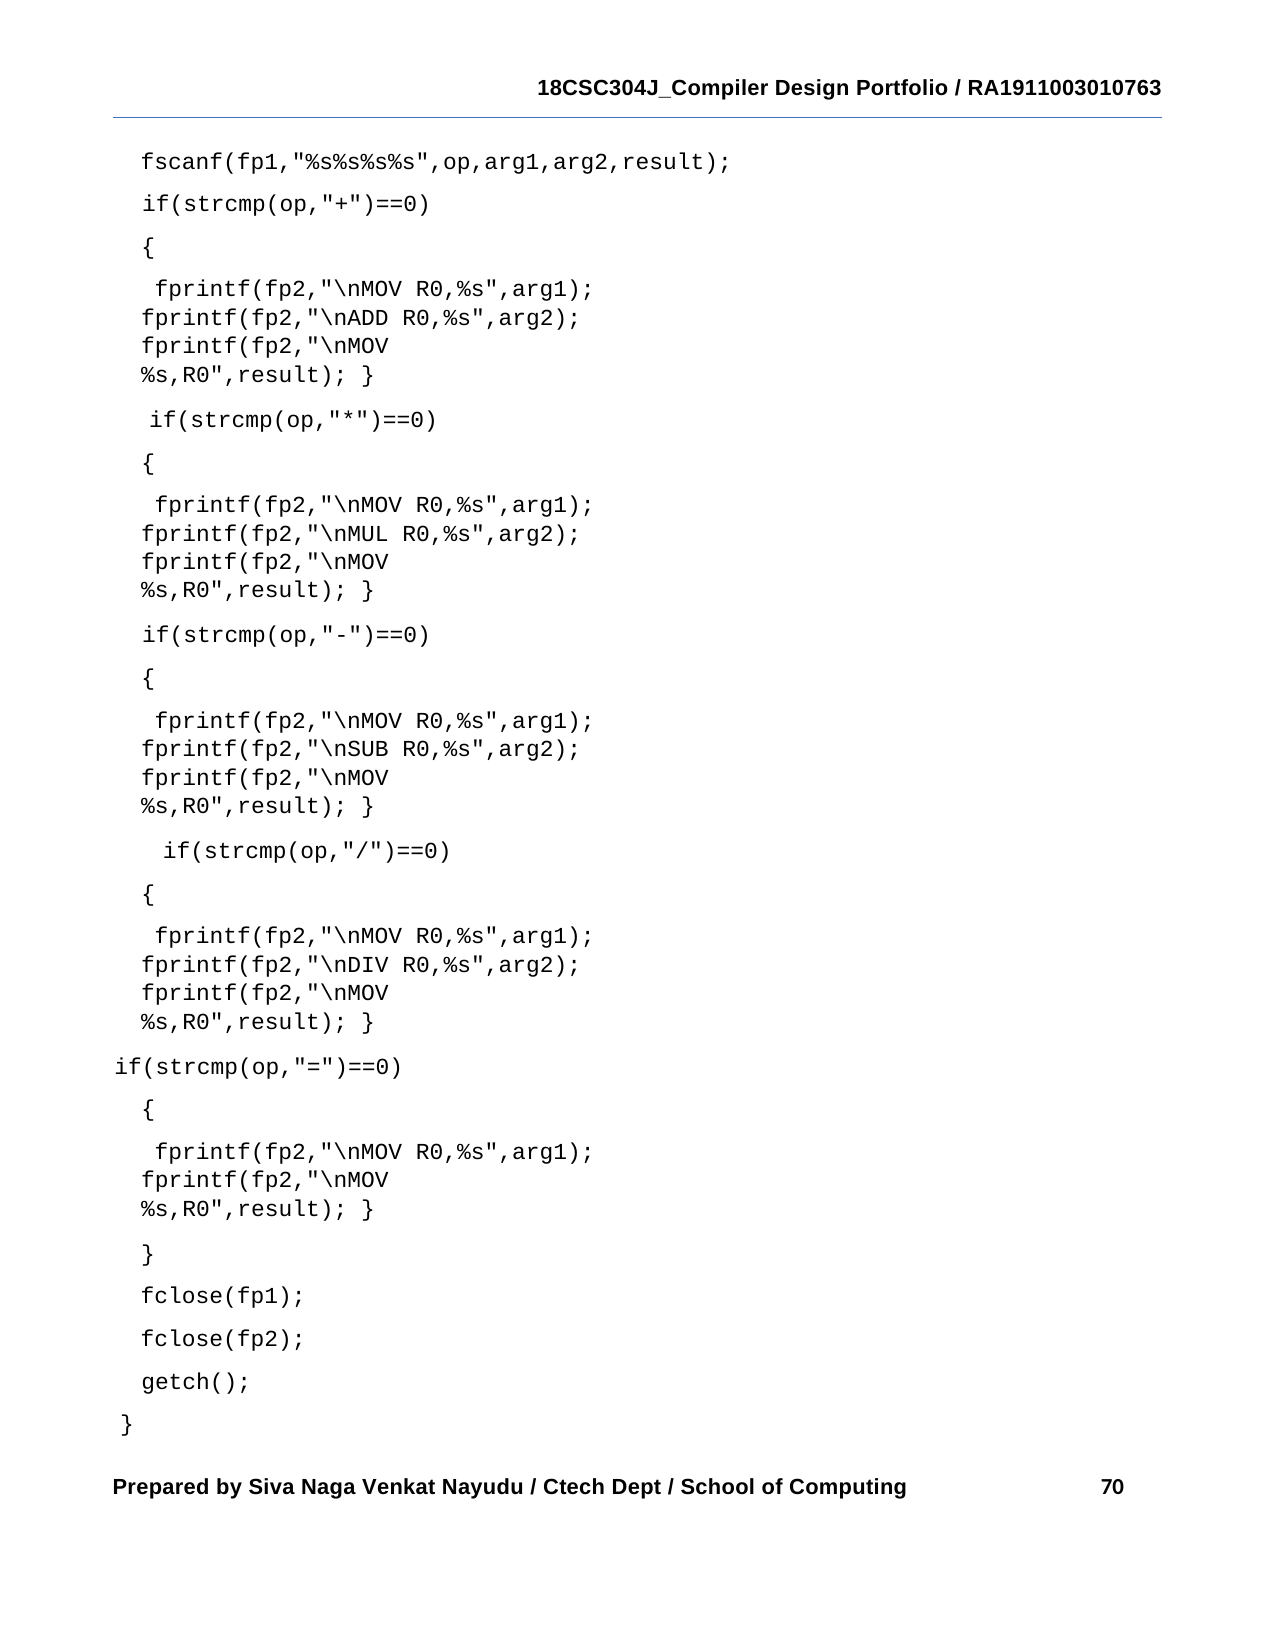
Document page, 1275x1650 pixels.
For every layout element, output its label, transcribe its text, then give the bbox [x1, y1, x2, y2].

text fprintf(fp2,"\nMOV R0,%s",arg1); fprintf(fp2,"\nADD R0,%s",arg2); fprintf(fp2,"\nMOV %s,R0",result); } [141, 278, 634, 389]
text } [141, 1242, 1162, 1268]
text if(strcmp(op,"=")==0) [114, 1055, 1162, 1081]
text if(strcmp(op,"+")==0) [142, 193, 1162, 218]
text fclose(fp2); [140, 1327, 1162, 1353]
text { [141, 235, 1162, 261]
text { [141, 666, 1162, 692]
text if(strcmp(op,"/")==0) [163, 839, 1162, 865]
text fprintf(fp2,"\nMOV R0,%s",arg1); fprintf(fp2,"\nSUB R0,%s",arg2); fprintf(fp2,"\nMOV %s,R0",result); } [141, 709, 634, 820]
text } [120, 1413, 1162, 1439]
text { [141, 882, 1162, 908]
text fprintf(fp2,"\nMOV R0,%s",arg1); fprintf(fp2,"\nMOV %s,R0",result); } [141, 1140, 634, 1223]
text if(strcmp(op,"*")==0) [149, 408, 1162, 434]
text getch(); [141, 1370, 1162, 1396]
text fclose(fp1); [140, 1285, 1162, 1311]
text { [141, 451, 1162, 477]
text if(strcmp(op,"-")==0) [142, 624, 1162, 650]
text fprintf(fp2,"\nMOV R0,%s",arg1); fprintf(fp2,"\nDIV R0,%s",arg2); fprintf(fp2,"\nMOV %s,R0",result); } [141, 925, 634, 1036]
text fprintf(fp2,"\nMOV R0,%s",arg1); fprintf(fp2,"\nMUL R0,%s",arg2); fprintf(fp2,"\nMOV %s,R0",result); } [141, 493, 634, 605]
text fscanf(fp1,"%s%s%s%s",op,arg1,arg2,result); [140, 150, 1162, 176]
text { [141, 1098, 1162, 1124]
